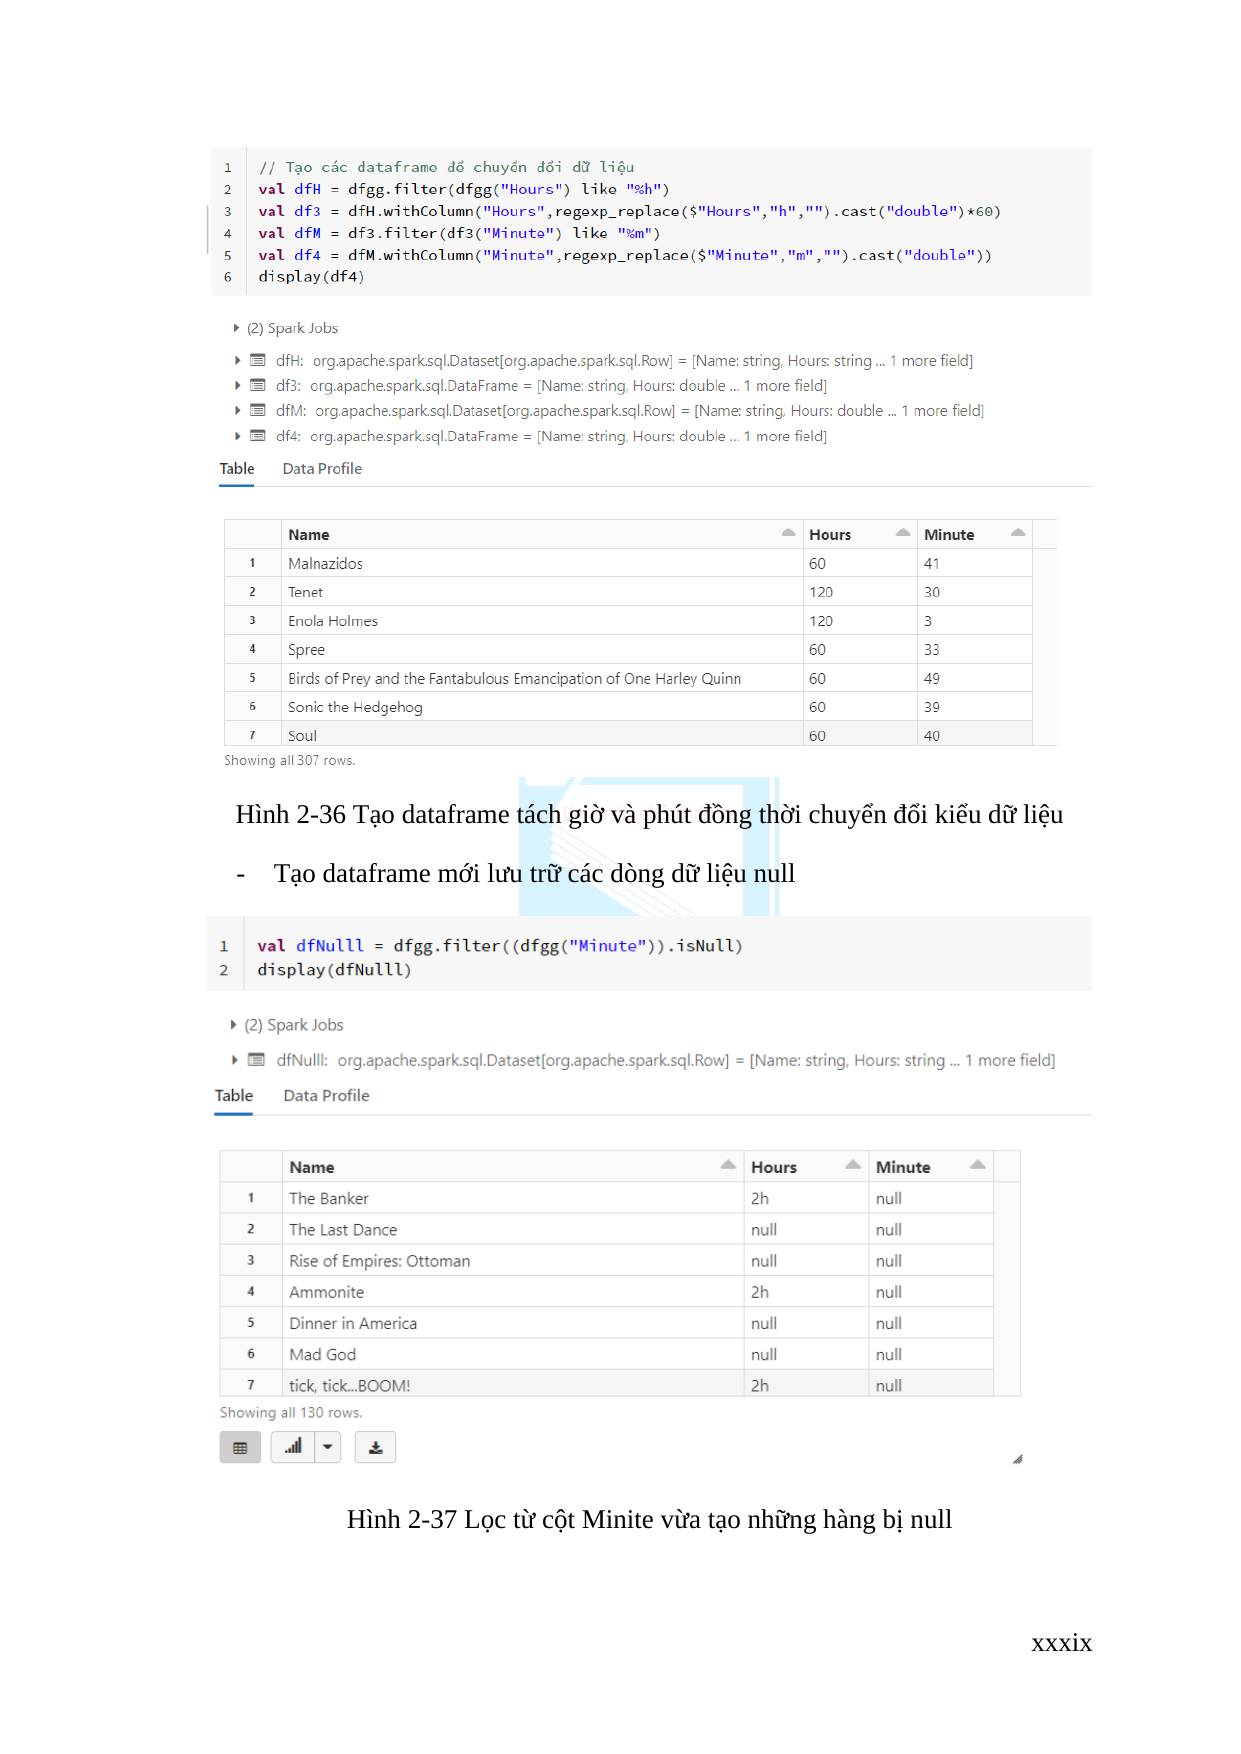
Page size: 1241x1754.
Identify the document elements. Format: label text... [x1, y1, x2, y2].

text Hình 2-36 Tạo dataframe tách giờ và phút đồng thời chuyển đổi kiểu dữ liệu [207, 798, 1092, 829]
text Tạo dataframe mới lưu trữ các dòng dữ liệu null [236, 857, 1092, 888]
picture [206, 147, 1093, 777]
picture [206, 916, 1093, 1482]
text Hình 2-37 Lọc từ cột Minite vừa tạo những hàng bị null [207, 1503, 1092, 1534]
